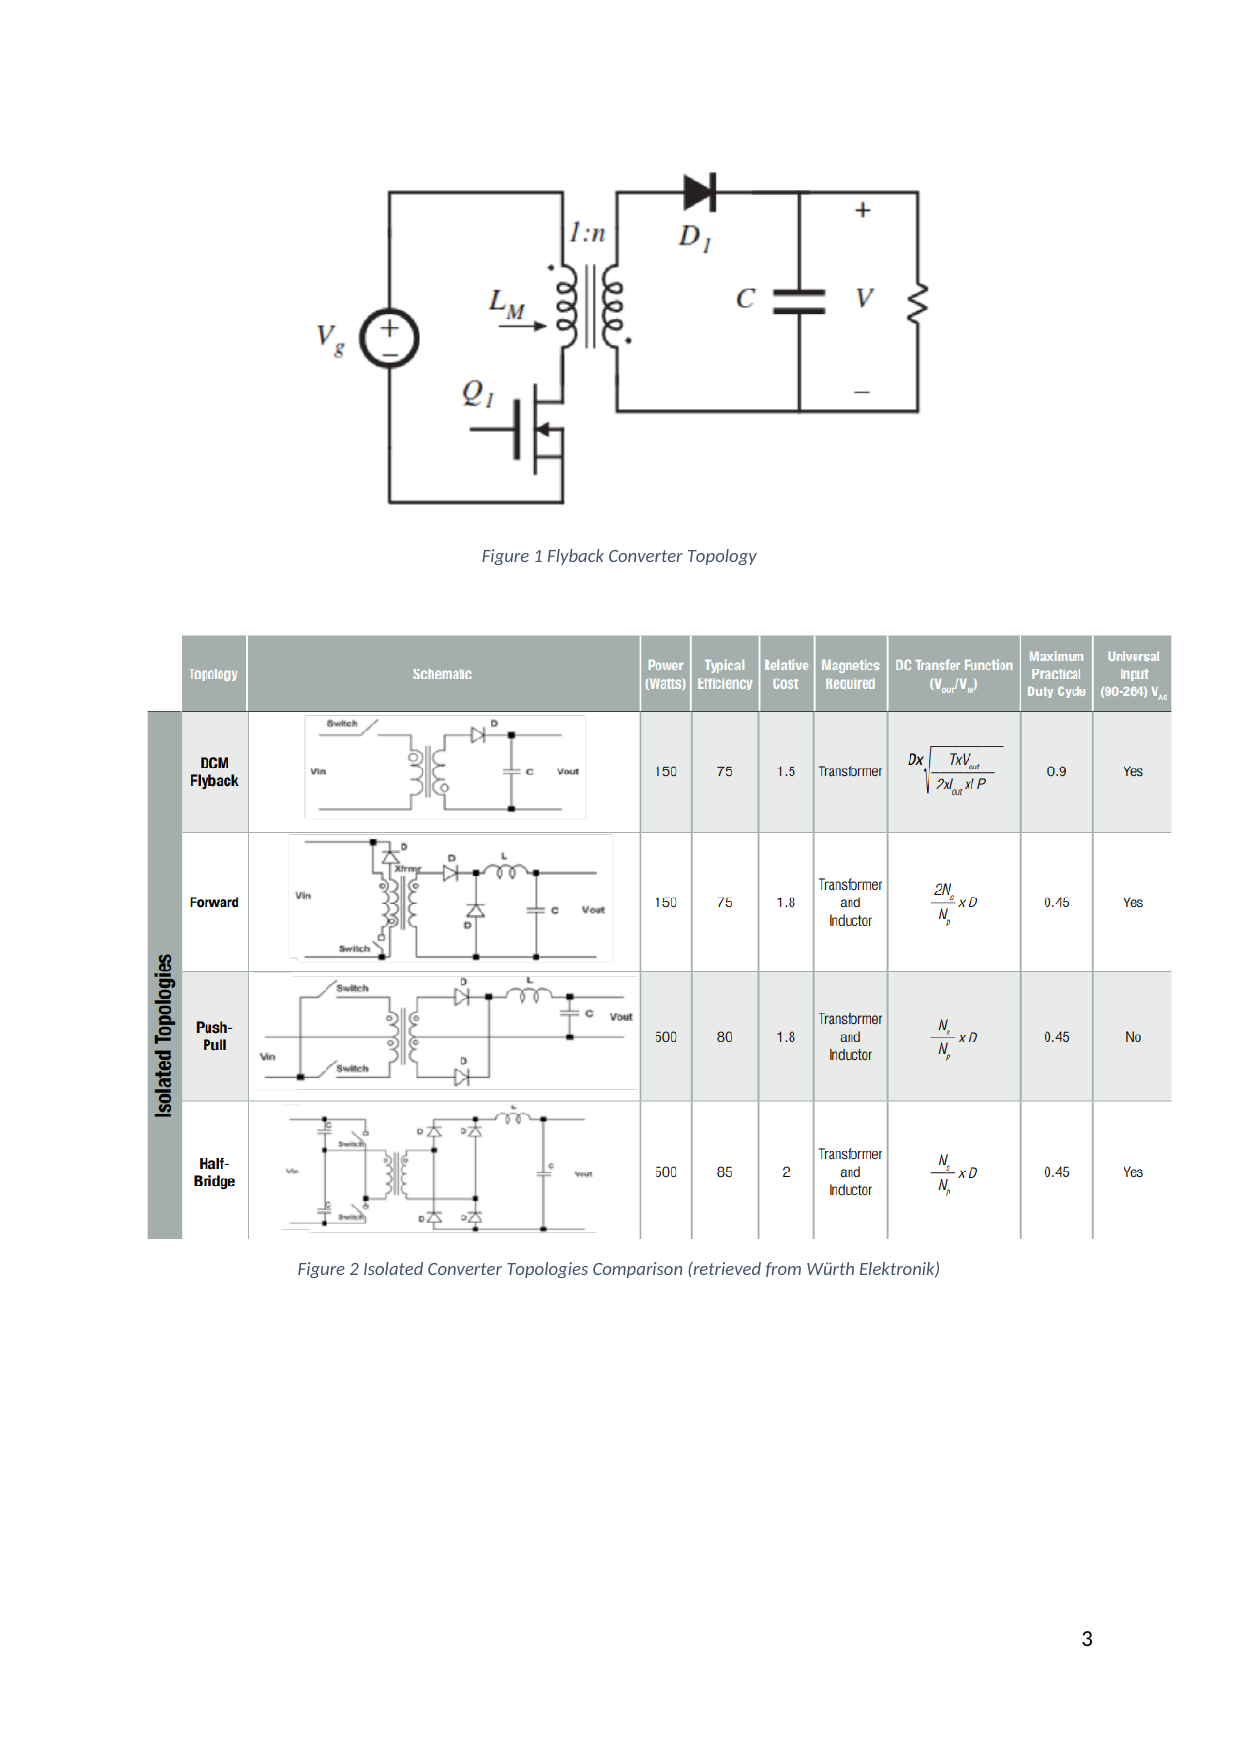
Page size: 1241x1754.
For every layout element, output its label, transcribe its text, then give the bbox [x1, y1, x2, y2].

text Figure 2 Isolated Converter Topologies Comparison (retrieved from Würth Elektronik) [148, 1257, 1093, 1280]
text Figure 1 Flyback Converter Topology [148, 544, 1093, 567]
picture [147, 634, 1172, 1239]
picture [295, 147, 945, 526]
